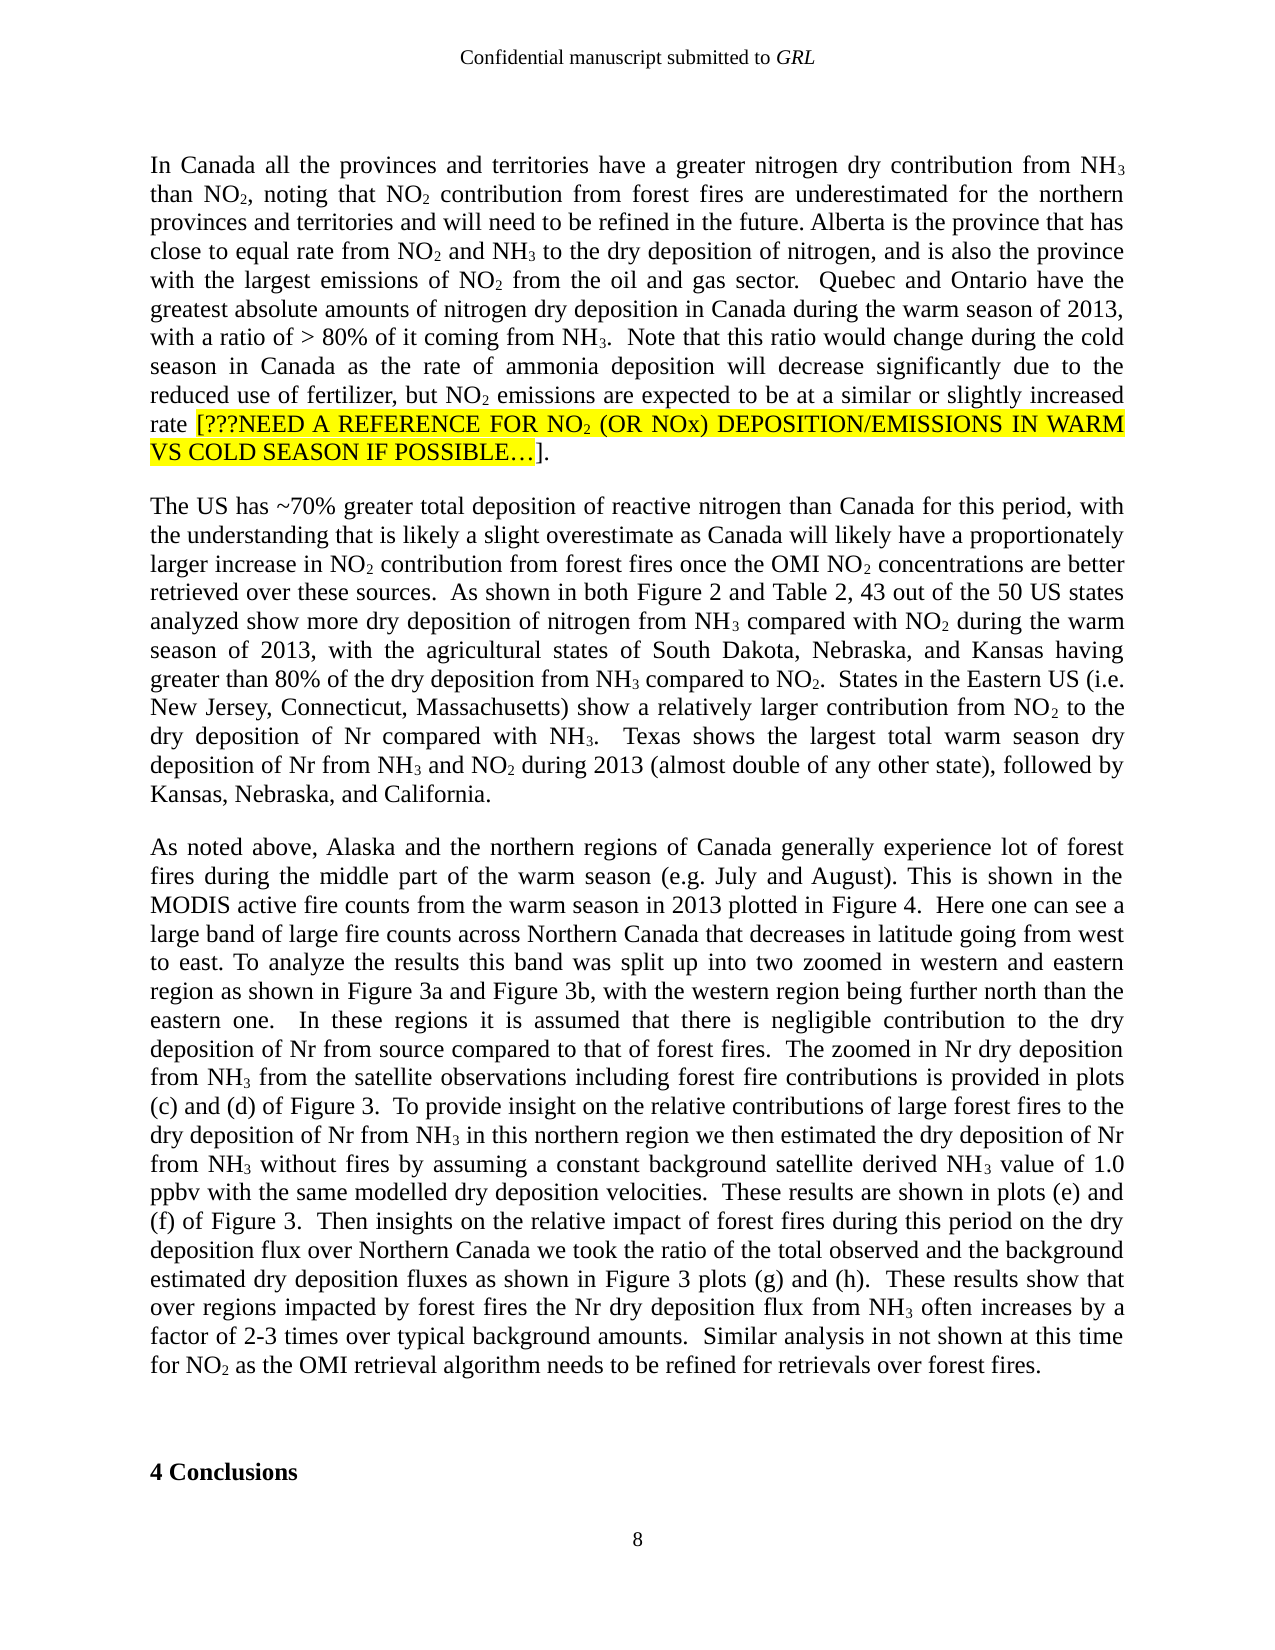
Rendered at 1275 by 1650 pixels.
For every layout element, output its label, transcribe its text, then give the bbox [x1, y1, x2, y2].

subtitle 4 Conclusions [150, 1457, 1125, 1486]
subtitle As noted above, Alaska and the northern regions of Canada generally experience lot of forest fires during the middle part of the warm season (e.g. July and August). This is shown in the MODIS active fire counts from the warm season in 2013 plotted in Figure 4. Here one can see a large band of large fire counts across Northern Canada that decreases in latitude going from west to east. To analyze the results this band was split up into two zoomed in western and eastern region as shown in Figure 3a and Figure 3b, with the western region being further north than the eastern one. In these regions it is assumed that there is negligible contribution to the dry deposition of Nr from source compared to that of forest fires. The zoomed in Nr dry deposition from NH3 from the satellite observations including forest fire contributions is provided in plots (c) and (d) of Figure 3. To provide insight on the relative contributions of large forest fires to the dry deposition of Nr from NH3 in this northern region we then estimated the dry deposition of Nr from NH3 without fires by assuming a constant background satellite derived NH3 value of 1.0 ppbv with the same modelled dry deposition velocities. These results are shown in plots (e) and (f) of Figure 3. Then insights on the relative impact of forest fires during this period on the dry deposition flux over Northern Canada we took the ratio of the total observed and the background estimated dry deposition fluxes as shown in Figure 3 plots (g) and (h). These results show that over regions impacted by forest fires the Nr dry deposition flux from NH3 often increases by a factor of 2-3 times over typical background amounts. Similar analysis in not shown at this time for NO2 as the OMI retrieval algorithm needs to be refined for retrievals over forest fires. [150, 832, 1125, 1379]
subtitle The US has ~70% greater total deposition of reactive nitrogen than Canada for this period, with the understanding that is likely a slight overestimate as Canada will likely have a proportionately larger increase in NO2 contribution from forest fires once the OMI NO2 concentrations are better retrieved over these sources. As shown in both Figure 2 and Table 2, 43 out of the 50 US states analyzed show more dry deposition of nitrogen from NH3 compared with NO2 during the warm season of 2013, with the agricultural states of South Dakota, Nebraska, and Kansas having greater than 80% of the dry deposition from NH3 compared to NO2. States in the Eastern US (i.e. New Jersey, Connecticut, Massachusetts) show a relatively larger contribution from NO2 to the dry deposition of Nr compared with NH3. Texas shows the largest total warm season dry deposition of Nr from NH3 and NO2 during 2013 (almost double of any other state), followed by Kansas, Nebraska, and California. [150, 491, 1125, 807]
subtitle In Canada all the provinces and territories have a greater nitrogen dry contribution from NH3 than NO2, noting that NO2 contribution from forest fires are underestimated for the northern provinces and territories and will need to be refined in the future. Alberta is the province that has close to equal rate from NO2 and NH3 to the dry deposition of nitrogen, and is also the province with the largest emissions of NO2 from the oil and gas sector. Quebec and Ontario have the greatest absolute amounts of nitrogen dry deposition in Canada during the warm season of 2013, with a ratio of > 80% of it coming from NH3. Note that this ratio would change during the cold season in Canada as the rate of ammonia deposition will decrease significantly due to the reduced use of fertilizer, but NO2 emissions are expected to be at a similar or slightly increased rate [???NEED A REFERENCE FOR NO2 (OR NOx) DEPOSITION/EMISSIONS IN WARM VS COLD SEASON IF POSSIBLE…]. [150, 150, 1125, 466]
